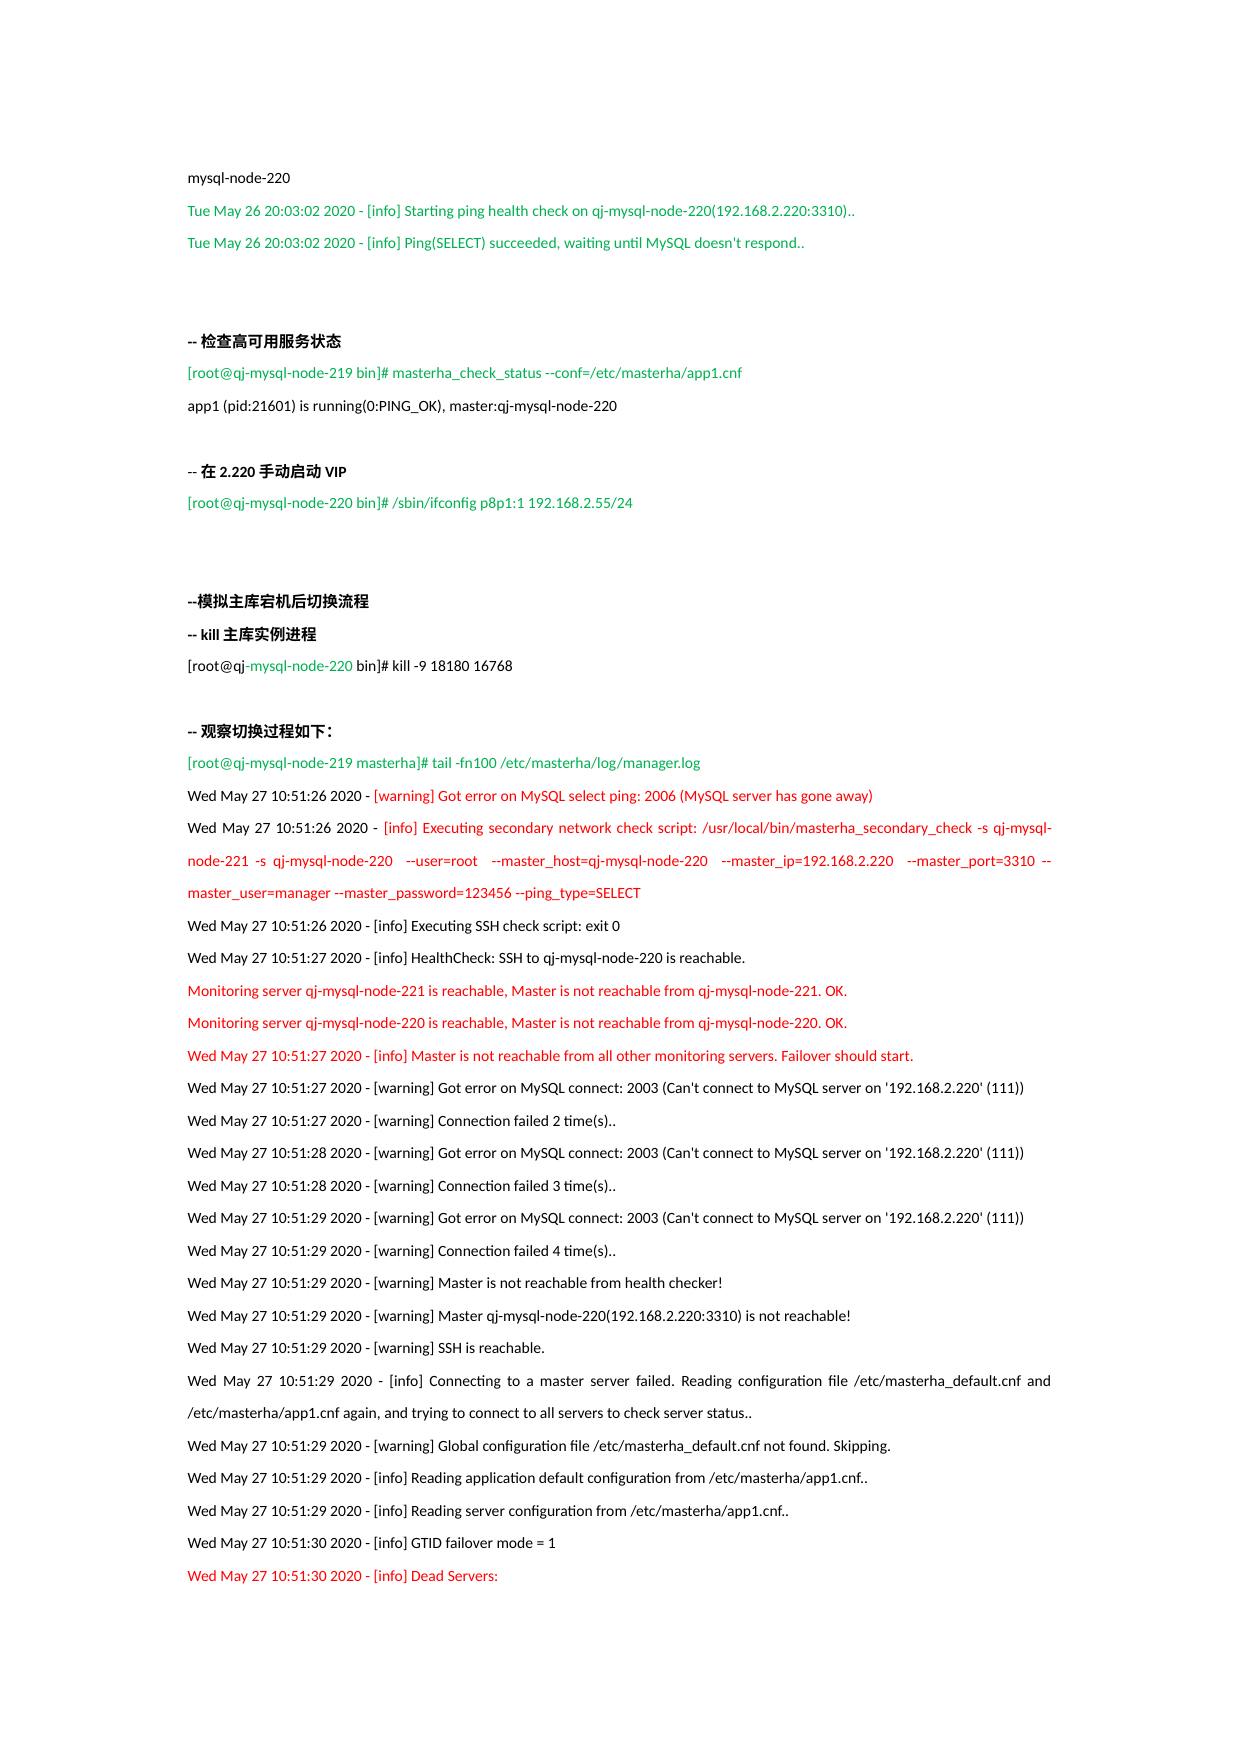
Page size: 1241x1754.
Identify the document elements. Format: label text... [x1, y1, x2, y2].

text [root@qj-mysql-node-220 bin]# kill -9 18180 16768 [187, 649, 1053, 682]
text Wed May 27 10:51:29 2020 - [warning] Global configuration file /etc/masterha_default.cnf not found. Skipping. [187, 1429, 1053, 1462]
text Wed May 27 10:51:26 2020 - [info] Executing secondary network check script: /usr/local/bin/masterha_secondary_check -s qj-mysql-node-221 -s qj-mysql-node-220 --user=root --master_host=qj-mysql-node-220 --master_ip=192.168.2.220 --master_port=3310 --master_user=manager --master_password=123456 --ping_type=SELECT [187, 812, 1053, 909]
text -- 检查高可用服务状态 [187, 324, 1053, 357]
text Wed May 27 10:51:29 2020 - [warning] Master qj-mysql-node-220(192.168.2.220:3310) is not reachable! [187, 1299, 1053, 1332]
text Wed May 27 10:51:26 2020 - [warning] Got error on MySQL select ping: 2006 (MySQL server has gone away) [187, 779, 1053, 812]
text -- kill主库实例进程 [187, 617, 1053, 649]
text Wed May 27 10:51:30 2020 - [info] Dead Servers: [187, 1559, 1053, 1592]
text [root@qj-mysql-node-219 masterha]# tail -fn100 /etc/masterha/log/manager.log [187, 747, 1053, 779]
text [187, 162, 1053, 194]
text Wed May 27 10:51:27 2020 - [info] Master is not reachable from all other monitoring servers. Failover should start. [187, 1039, 1053, 1072]
text Tue May 26 20:03:02 2020 - [info] Starting ping health check on qj-mysql-node-220(192.168.2.220:3310).. [187, 194, 1053, 227]
text Wed May 27 10:51:30 2020 - [info] GTID failover mode = 1 [187, 1527, 1053, 1559]
text Tue May 26 20:03:02 2020 - [info] Ping(SELECT) succeeded, waiting until MySQL doesn't respond.. [187, 227, 1053, 259]
text Wed May 27 10:51:27 2020 - [info] HealthCheck: SSH to qj-mysql-node-220 is reachable. [187, 942, 1053, 974]
text Wed May 27 10:51:29 2020 - [info] Connecting to a master server failed. Reading configuration file /etc/masterha_default.cnf and /etc/masterha/app1.cnf again, and trying to connect to all servers to check server status.. [187, 1364, 1053, 1429]
text Wed May 27 10:51:29 2020 - [warning] SSH is reachable. [187, 1332, 1053, 1364]
text Wed May 27 10:51:29 2020 - [warning] Master is not reachable from health checker! [187, 1267, 1053, 1299]
text [root@qj-mysql-node-220 bin]# /sbin/ifconfig p8p1:1 192.168.2.55/24 [187, 487, 1053, 519]
text Monitoring server qj-mysql-node-220 is reachable, Master is not reachable from qj-mysql-node-220. OK. [187, 1007, 1053, 1039]
text Wed May 27 10:51:29 2020 - [info] Reading application default configuration from /etc/masterha/app1.cnf.. [187, 1462, 1053, 1494]
text -- 观察切换过程如下： [187, 714, 1053, 747]
text Wed May 27 10:51:29 2020 - [info] Reading server configuration from /etc/masterha/app1.cnf.. [187, 1494, 1053, 1527]
text Wed May 27 10:51:29 2020 - [warning] Connection failed 4 time(s).. [187, 1234, 1053, 1267]
text [root@qj-mysql-node-219 bin]# masterha_check_status --conf=/etc/masterha/app1.cnf [187, 357, 1053, 389]
text --模拟主库宕机后切换流程 [187, 584, 1053, 617]
text Monitoring server qj-mysql-node-221 is reachable, Master is not reachable from qj-mysql-node-221. OK. [187, 974, 1053, 1007]
text Wed May 27 10:51:29 2020 - [warning] Got error on MySQL connect: 2003 (Can't connect to MySQL server on '192.168.2.220' (111)) [187, 1202, 1053, 1234]
text Wed May 27 10:51:26 2020 - [info] Executing SSH check script: exit 0 [187, 909, 1053, 942]
text -- 在2.220 手动启动 VIP [187, 454, 1053, 487]
text Wed May 27 10:51:27 2020 - [warning] Got error on MySQL connect: 2003 (Can't connect to MySQL server on '192.168.2.220' (111)) [187, 1072, 1053, 1104]
text app1 (pid:21601) is running(0:PING_OK), master:qj-mysql-node-220 [187, 389, 1053, 422]
text Wed May 27 10:51:27 2020 - [warning] Connection failed 2 time(s).. [187, 1104, 1053, 1137]
text Wed May 27 10:51:28 2020 - [warning] Connection failed 3 time(s).. [187, 1169, 1053, 1202]
text Wed May 27 10:51:28 2020 - [warning] Got error on MySQL connect: 2003 (Can't connect to MySQL server on '192.168.2.220' (111)) [187, 1137, 1053, 1169]
